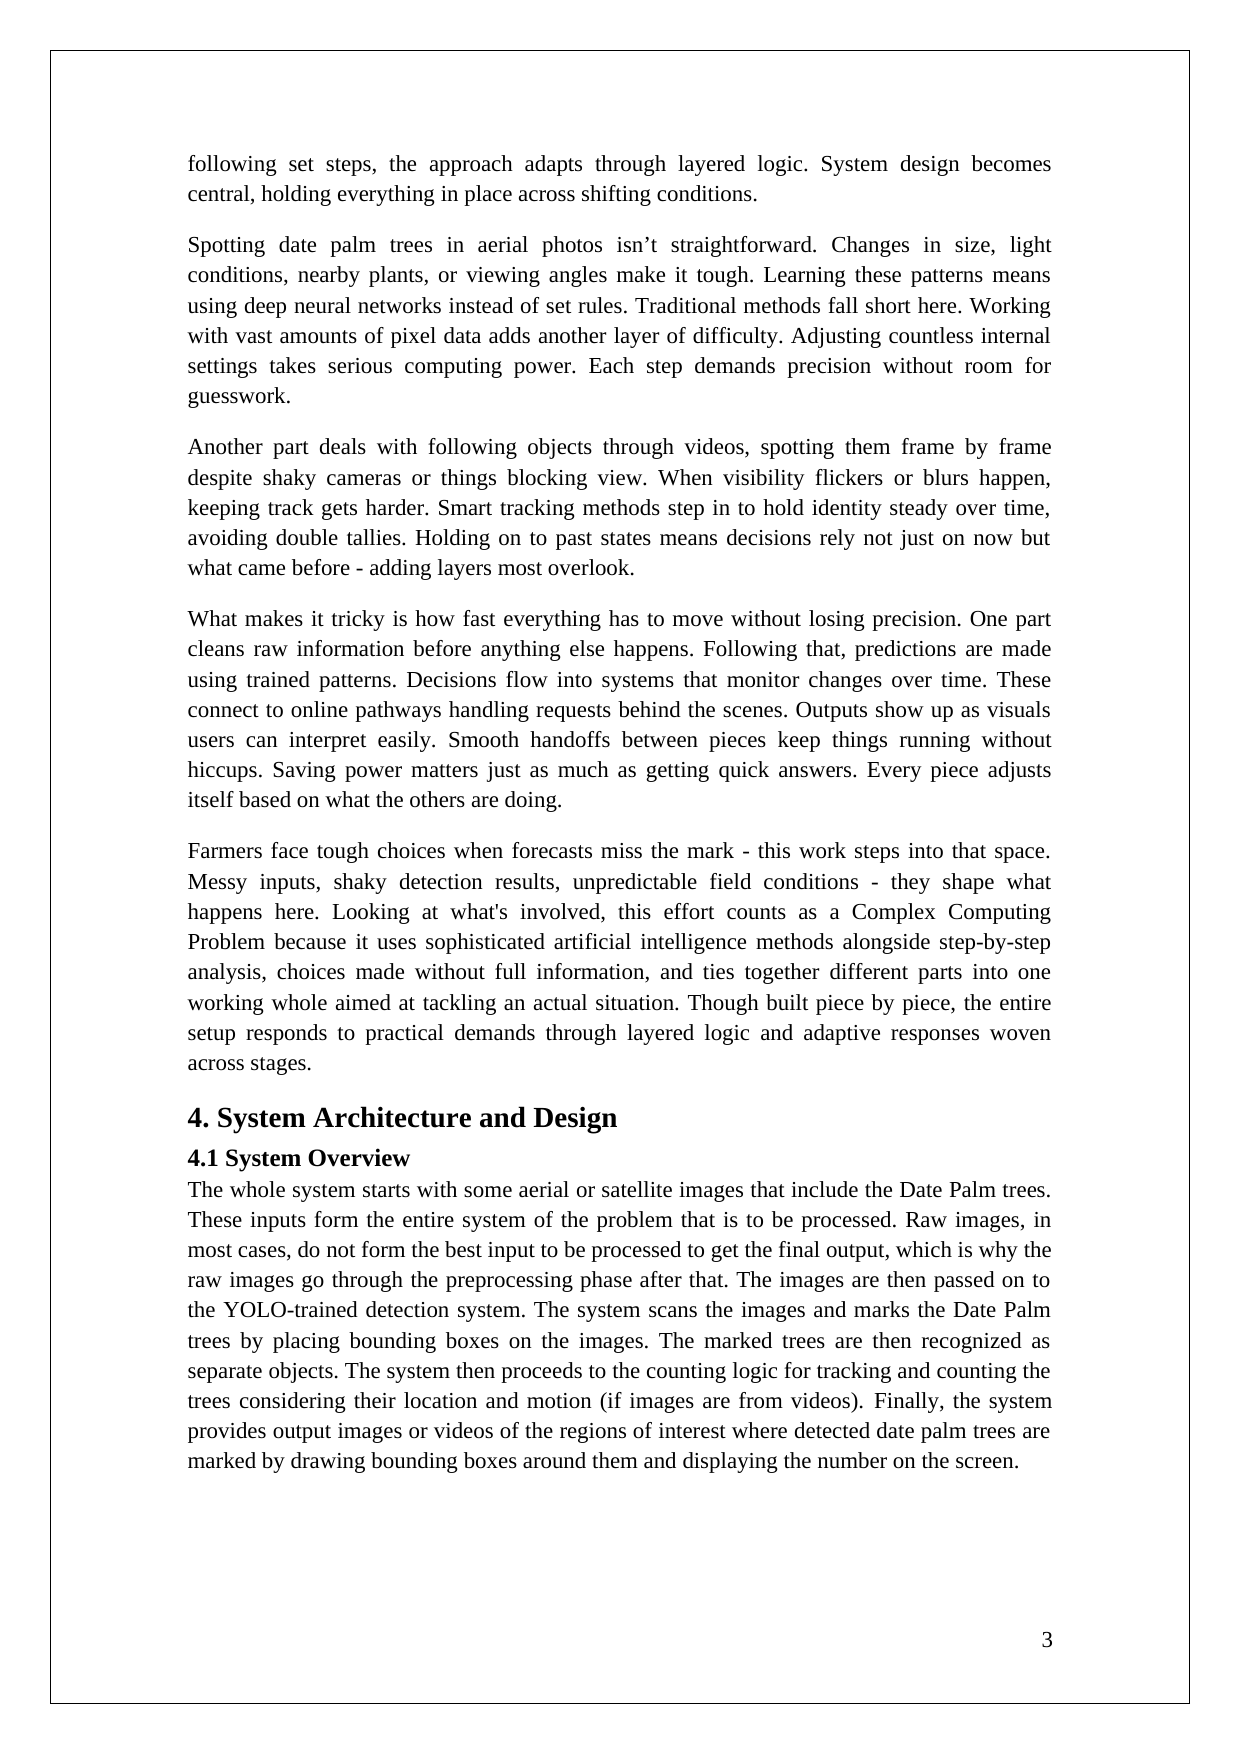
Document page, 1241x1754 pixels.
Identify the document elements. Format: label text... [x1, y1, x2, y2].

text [187, 150, 1053, 207]
text What makes it tricky is how fast everything has to move without losing precision. One part cleans raw information before anything else happens. Following that, predictions are made using trained patterns. Decisions flow into systems that monitor changes over time. These connect to online pathways handling requests behind the scenes. Outputs show up as visuals users can interpret easily. Smooth handoffs between pieces keep things running without hiccups. Saving power matters just as much as getting quick answers. Every piece adjusts itself based on what the others are doing. [187, 605, 1053, 813]
text Farmers face tough choices when forecasts miss the mark - this work steps into that space. Messy inputs, shaky detection results, unpredictable field conditions - they shape what happens here. Looking at what's involved, this effort counts as a Complex Computing Problem because it uses sophisticated artificial intelligence methods alongside step-by-step analysis, choices made without full information, and ties together different parts into one working whole aimed at tackling an actual situation. Though built piece by piece, the entire setup responds to practical demands through layered logic and adaptive responses woven across stages. [187, 837, 1053, 1075]
text The whole system starts with some aerial or satellite images that include the Date Palm trees. These inputs form the entire system of the problem that is to be processed. Raw images, in most cases, do not form the best input to be processed to get the final output, which is why the raw images go through the preprocessing phase after that. The images are then passed on to the YOLO-trained detection system. The system scans the images and marks the Date Palm trees by placing bounding boxes on the images. The marked trees are then recognized as separate objects. The system then proceeds to the counting logic for tracking and counting the trees considering their location and motion (if images are from videos). Finally, the system provides output images or videos of the regions of interest where detected date palm trees are marked by drawing bounding boxes around them and displaying the number on the screen. [187, 1176, 1053, 1474]
text Spotting date palm trees in aerial photos isn’t straightforward. Changes in size, light conditions, nearby plants, or viewing angles make it tough. Learning these patterns means using deep neural networks instead of set rules. Traditional methods fall short here. Working with vast amounts of pixel data adds another layer of difficulty. Adjusting countless internal settings takes serious computing power. Each step demands precision without room for guesswork. [187, 231, 1053, 409]
subtitle 4. System Architecture and Design [187, 1100, 1053, 1133]
subtitle 4.1 System Overview [187, 1143, 1053, 1171]
text Another part deals with following objects through videos, spotting them frame by frame despite shaky cameras or things blocking view. When visibility flickers or blurs happen, keeping track gets harder. Smart tracking methods step in to hold identity steady over time, avoiding double tallies. Holding on to past states means decisions rely not just on now but what came before - adding layers most overlook. [187, 433, 1053, 581]
